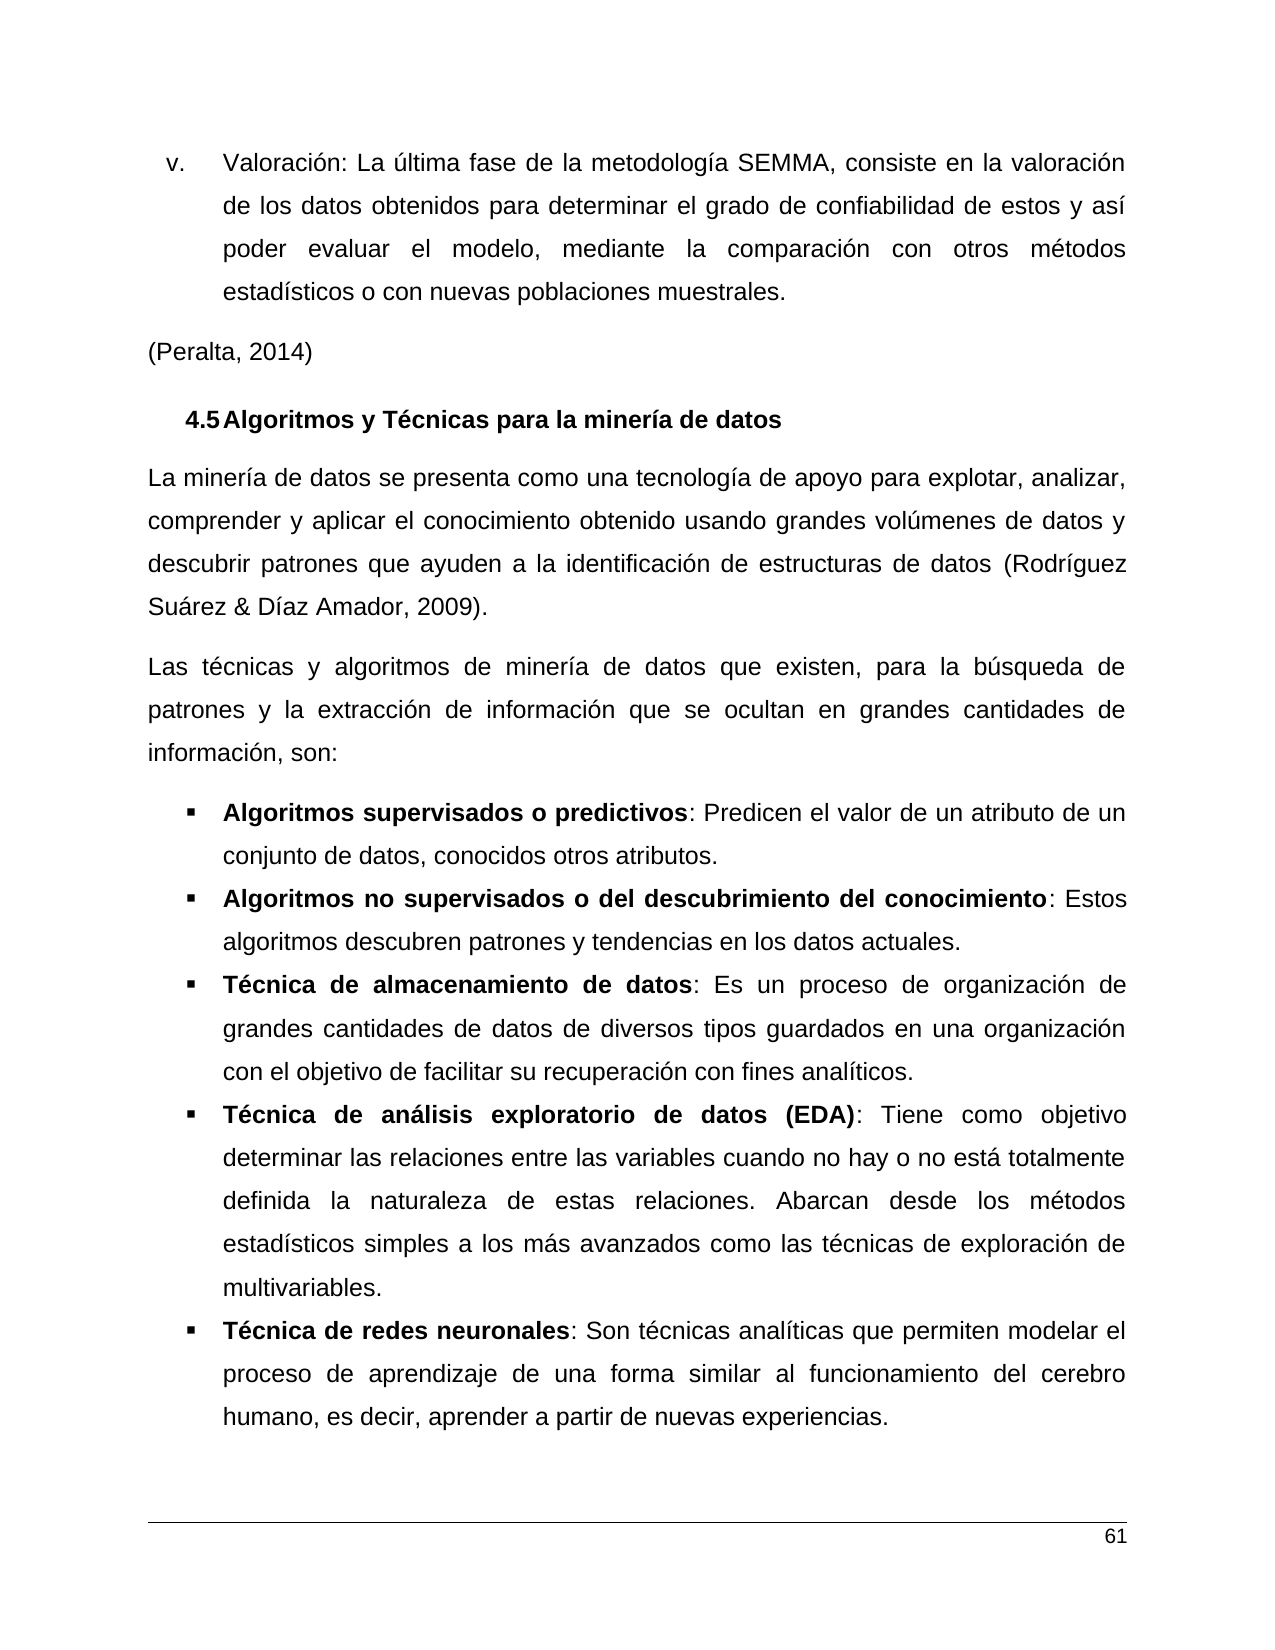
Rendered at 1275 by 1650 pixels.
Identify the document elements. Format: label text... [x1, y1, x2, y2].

text Las técnicas y algoritmos de minería de datos que existen, para la búsqueda de patrones y la extracción de información que se ocultan en grandes cantidades de información, son: [148, 652, 1127, 767]
list Algoritmos no supervisados o del descubrimiento del conocimiento: Estos algoritmos descubren patrones y tendencias en los datos actuales. [185, 884, 1127, 956]
list Técnica de almacenamiento de datos: Es un proceso de organización de grandes cantidades de datos de diversos tipos guardados en una organización con el objetivo de facilitar su recuperación con fines analíticos. [185, 970, 1127, 1086]
text Algoritmos y Técnicas para la minería de datos [185, 405, 1127, 434]
list Técnica de análisis exploratorio de datos (EDA): Tiene como objetivo determinar las relaciones entre las variables cuando no hay o no está totalmente definida la naturaleza de estas relaciones. Abarcan desde los métodos estadísticos simples a los más avanzados como las técnicas de exploración de multivariables. [185, 1100, 1127, 1301]
list Técnica de redes neuronales: Son técnicas analíticas que permiten modelar el proceso de aprendizaje de una forma similar al funcionamiento del cerebro humano, es decir, aprender a partir de nuevas experiencias. [185, 1316, 1127, 1431]
text La minería de datos se presenta como una tecnología de apoyo para explotar, analizar, comprender y aplicar el conocimiento obtenido usando grandes volúmenes de datos y descubrir patrones que ayuden a la identificación de estructuras de datos. [148, 462, 1127, 621]
list Valoración: La última fase de la metodología SEMMA, consiste en la valoración de los datos obtenidos para determinar el grado de confiabilidad de estos y así poder evaluar el modelo, mediante la comparación con otros métodos estadísticos o con nuevas poblaciones muestrales. [185, 148, 1127, 306]
list Algoritmos supervisados o predictivos: Predicen el valor de un atributo de un conjunto de datos, conocidos otros atributos. [185, 798, 1127, 870]
